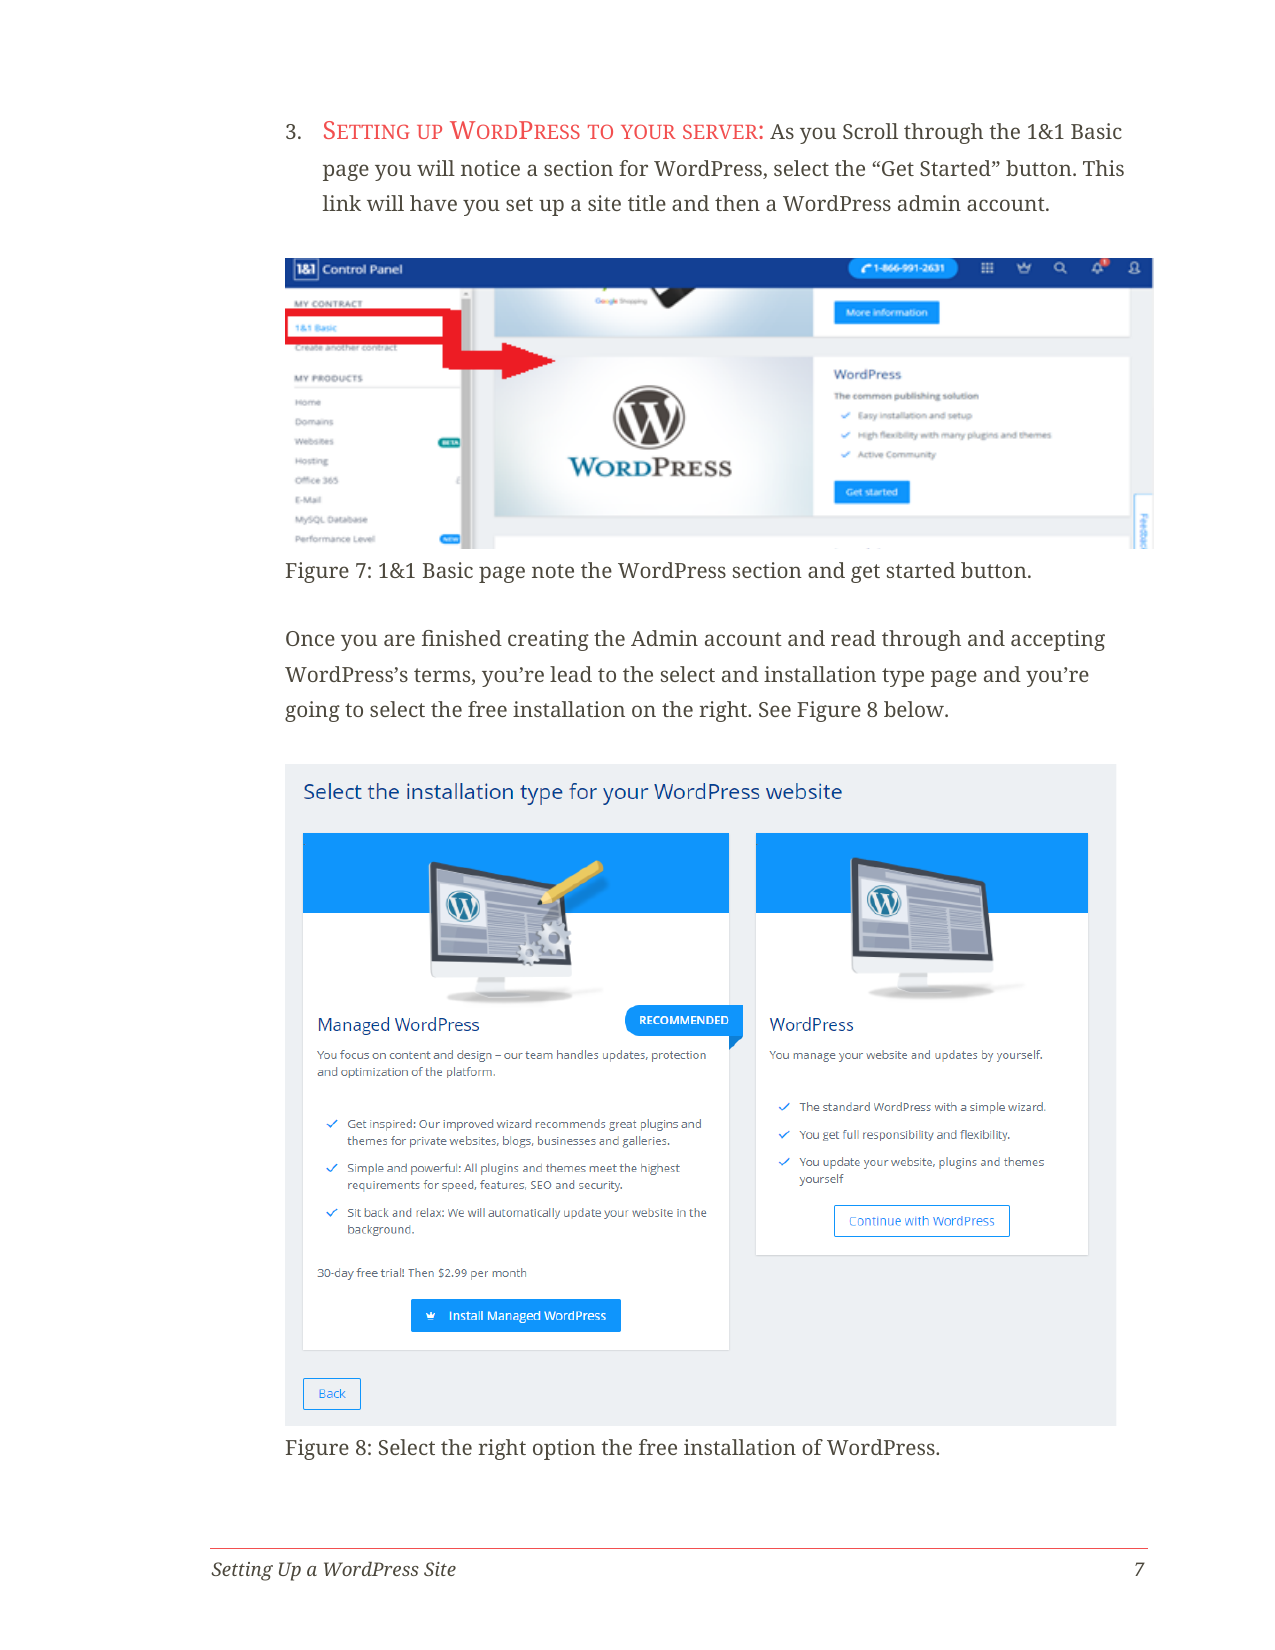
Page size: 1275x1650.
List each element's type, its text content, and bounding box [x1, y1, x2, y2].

picture [285, 258, 1154, 549]
text Once you are finished creating the Admin account and read through and accepting WordPress’s terms, you’re lead to the select and installation type page and you’re going to select the free installation on the right. See Figure 8 below. [285, 624, 1147, 724]
list Setting up WordPress to your server: As you Scroll through the 1&1 Basic page you will notice a section for WordPress, select the “Get Started” button. This link will have you set up a site title and then a WordPress admin account. [285, 112, 1147, 218]
picture [285, 764, 1117, 1426]
